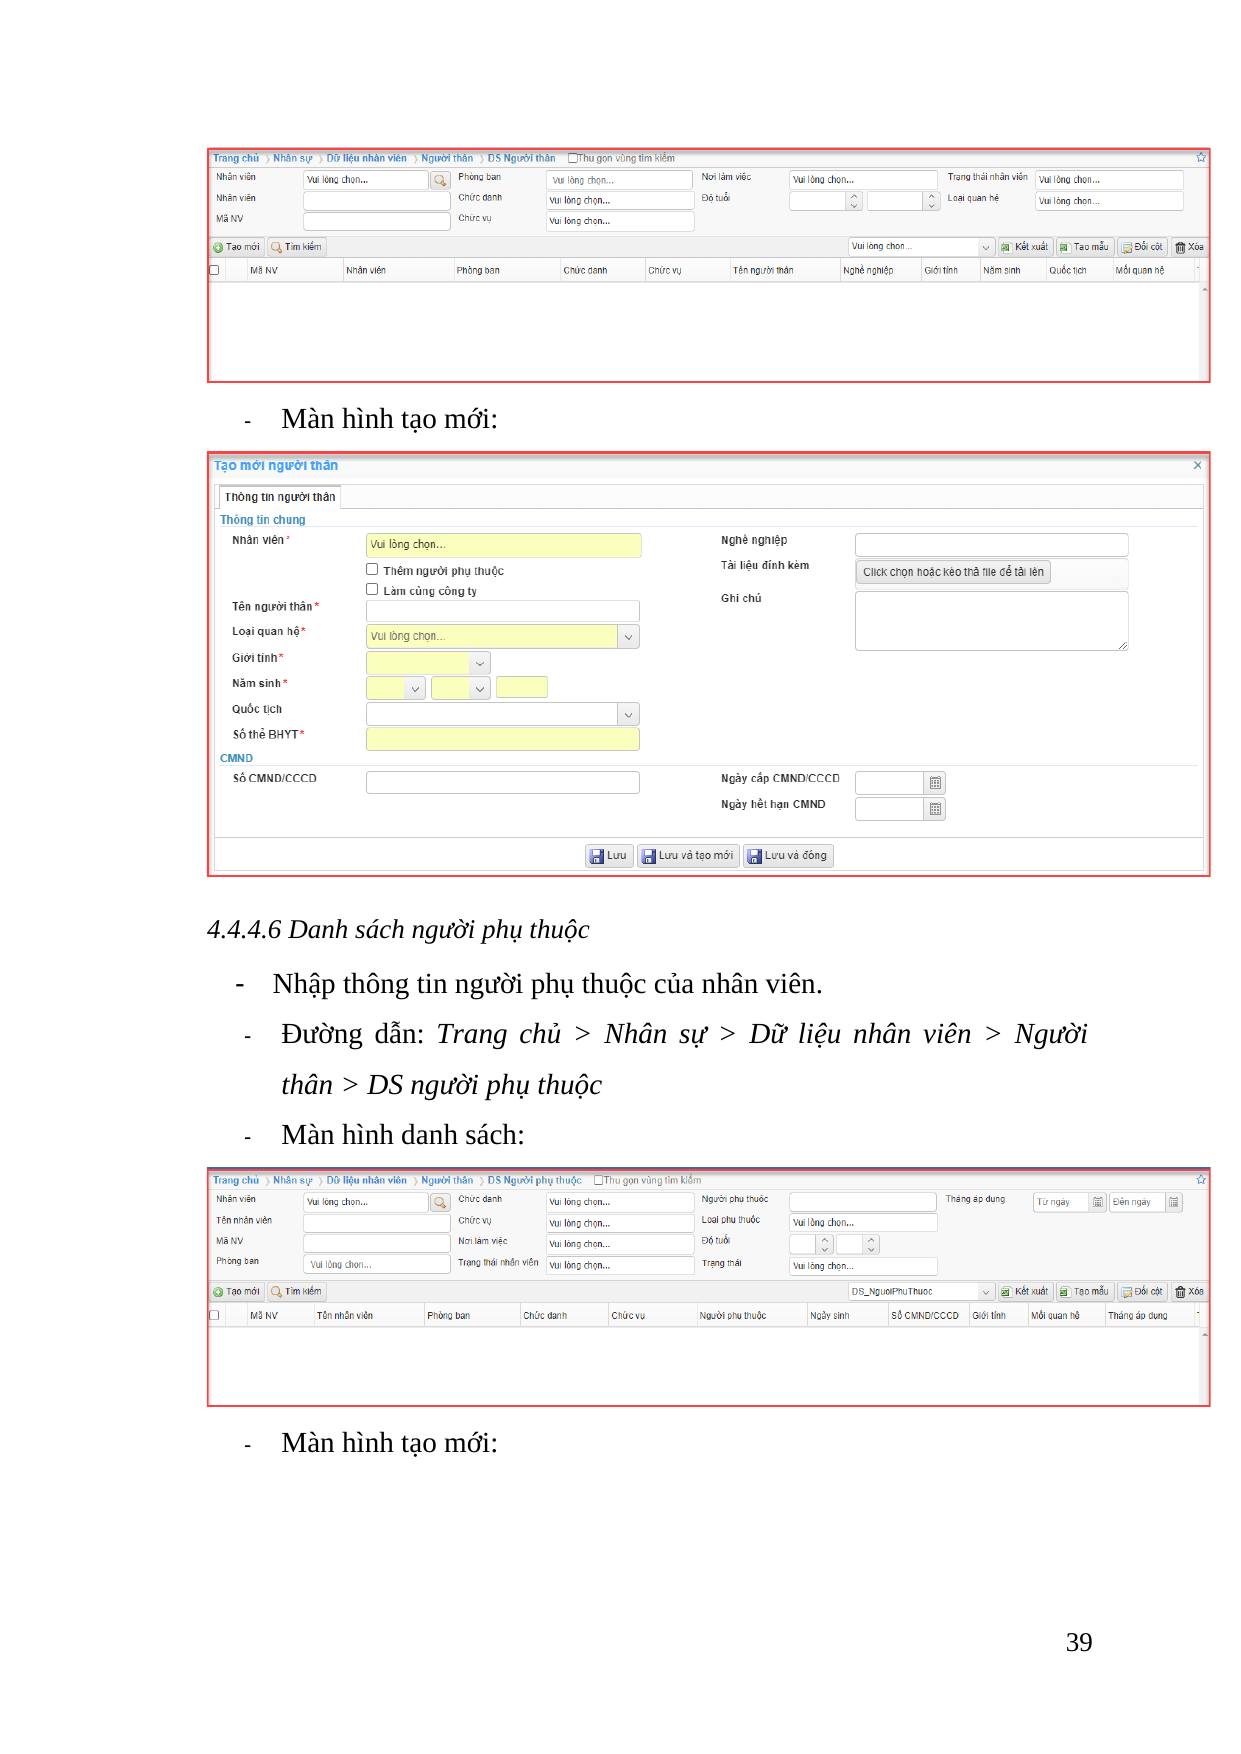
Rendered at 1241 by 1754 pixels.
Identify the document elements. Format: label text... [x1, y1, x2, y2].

list Nhập thông tin người phụ thuộc của nhân viên. [235, 966, 1092, 1000]
list Màn hình tạo mới: [244, 401, 1092, 435]
list Đường dẫn: Trang chủ > Nhân sự > Dữ liệu nhân viên > Người thân > DS người phụ thuộc [244, 1016, 1092, 1100]
subtitle 4.4.4.6 Danh sách người phụ thuộc [207, 913, 1092, 944]
picture [206, 147, 1211, 383]
list Màn hình danh sách: [244, 1117, 1092, 1151]
picture [206, 1167, 1211, 1407]
list Màn hình tạo mới: [244, 1425, 1092, 1458]
picture [206, 451, 1211, 877]
